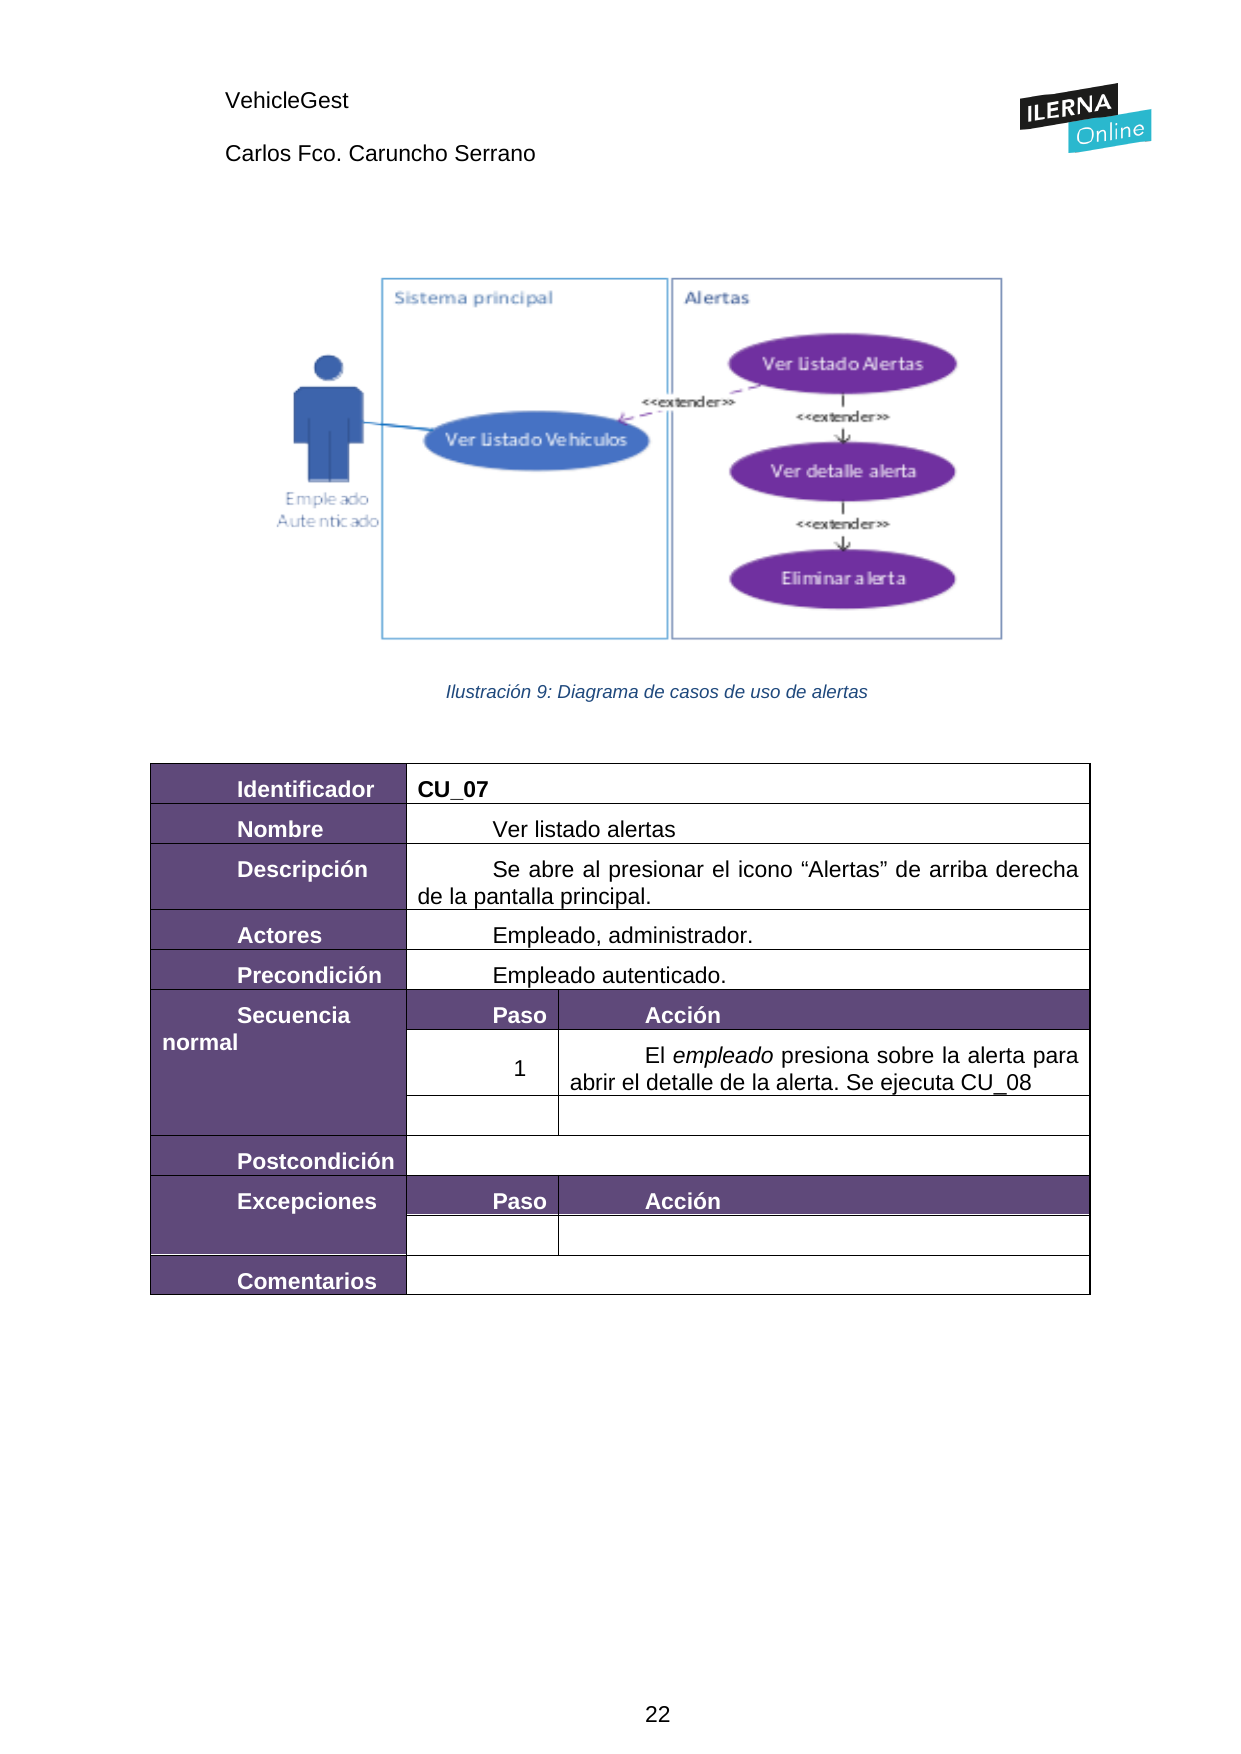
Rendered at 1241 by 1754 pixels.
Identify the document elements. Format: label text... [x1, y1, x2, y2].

table_cell [407, 1136, 1089, 1175]
table_cell Acción [559, 1176, 1089, 1214]
picture [1020, 83, 1152, 153]
table_cell El empleado presiona sobre la alerta para abrir el detalle de la alerta. Se ejecuta CU_08 [559, 1030, 1089, 1095]
table_cell [559, 1216, 1089, 1254]
table_cell [407, 1096, 558, 1135]
table_header [407, 764, 1089, 803]
table_cell Acción [559, 990, 1089, 1029]
table_cell Precondición [151, 950, 406, 989]
table_cell [559, 1096, 1089, 1135]
table_cell Secuencia normal [151, 990, 406, 1135]
table_cell Paso [407, 990, 558, 1029]
table_cell Comentarios [151, 1256, 406, 1294]
table_cell Paso [407, 1176, 558, 1214]
table_cell Actores [151, 910, 406, 949]
table_cell [407, 1256, 1089, 1294]
table_cell Se abre al presionar el icono “Alertas” de arriba derecha de la pantalla principal. [407, 844, 1089, 909]
table_cell Excepciones [151, 1176, 406, 1254]
table_cell [407, 1216, 558, 1254]
table_cell Ver listado alertas [407, 804, 1089, 843]
table_cell Postcondición [151, 1136, 406, 1175]
table_cell Descripción [151, 844, 406, 909]
table_header Identificador [151, 764, 406, 803]
table_cell Nombre [151, 804, 406, 843]
table_cell 1 [407, 1030, 558, 1095]
table_cell Empleado, administrador. [407, 910, 1089, 949]
table_cell Empleado autenticado. [407, 950, 1089, 989]
